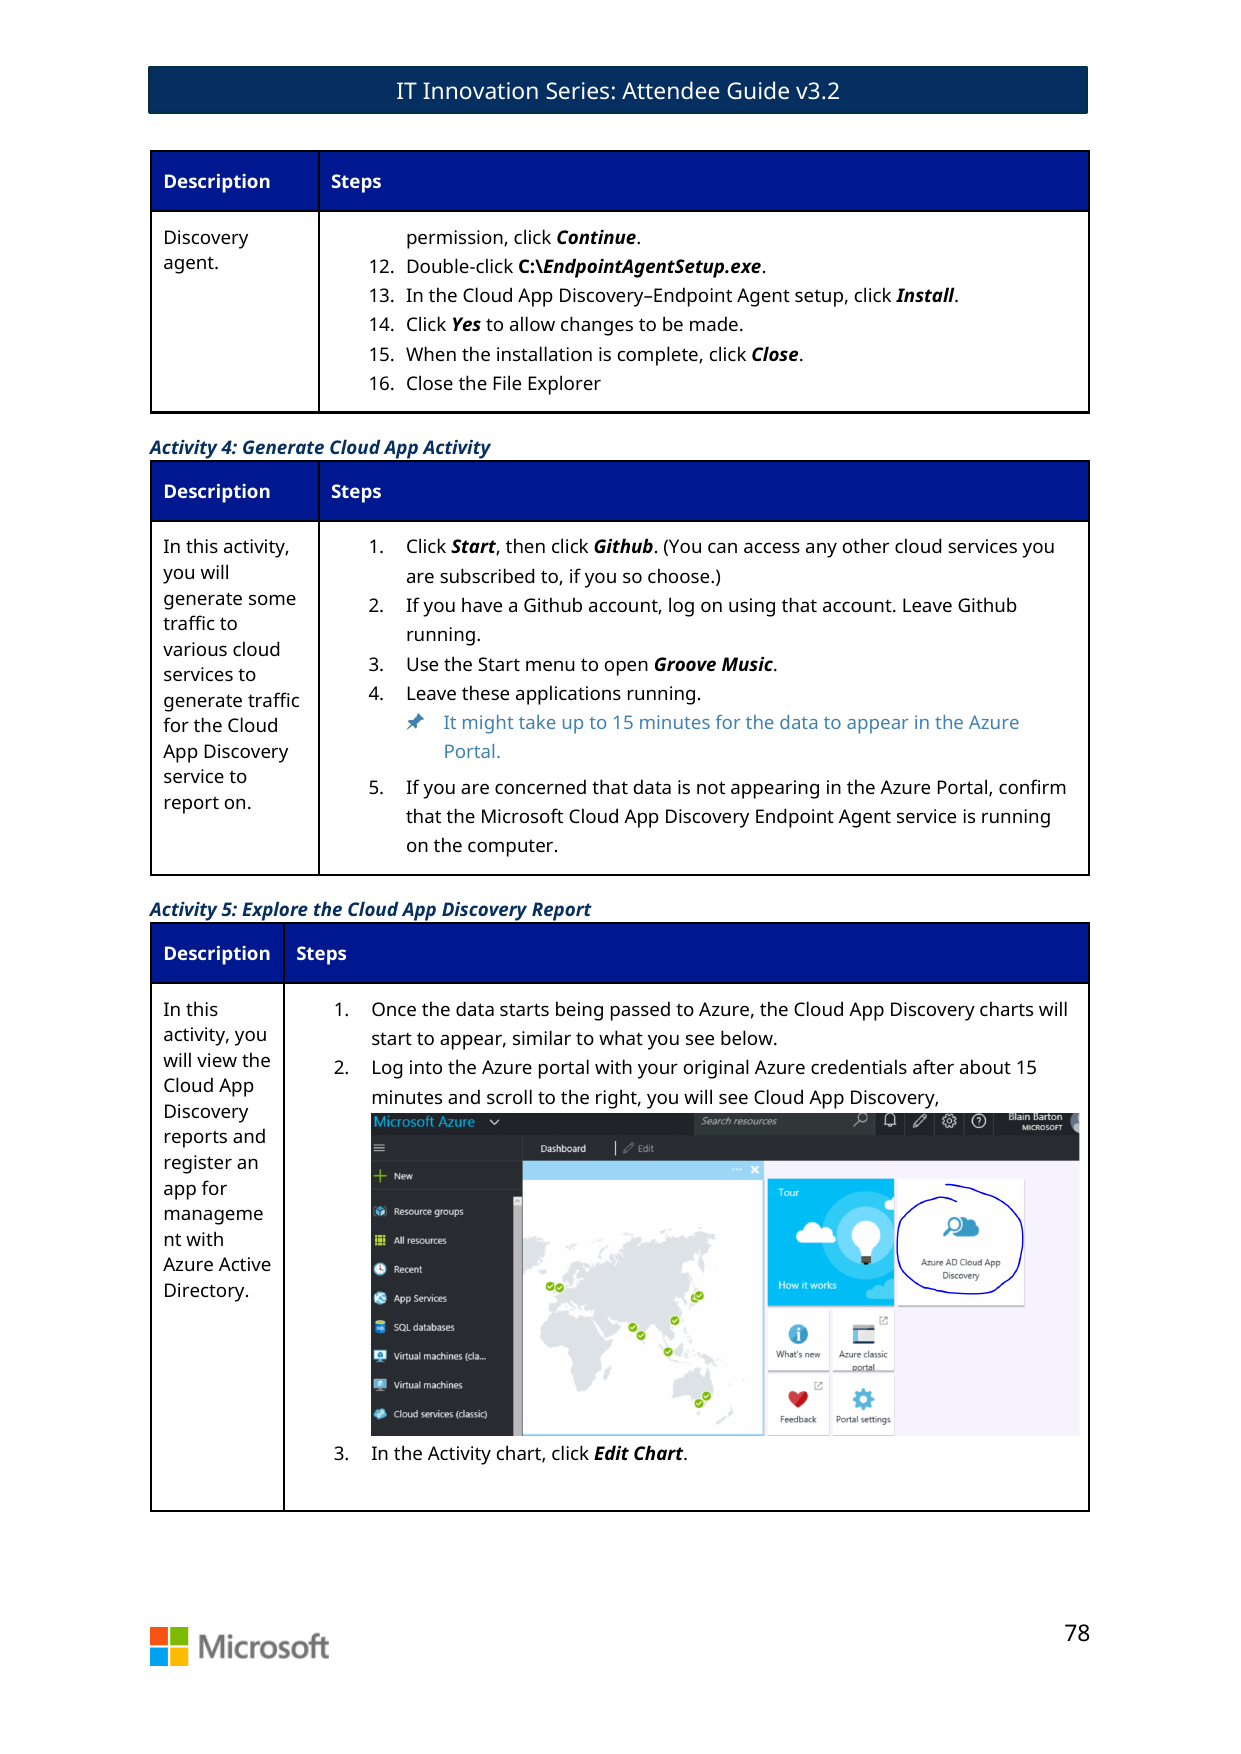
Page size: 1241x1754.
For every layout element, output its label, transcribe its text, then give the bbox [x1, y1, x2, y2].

table_header Steps [320, 462, 1088, 520]
table_header Description [152, 924, 283, 982]
picture [371, 1113, 1080, 1436]
picture [406, 713, 424, 730]
subtitle Activity 4: Generate Cloud App Activity [150, 434, 1090, 460]
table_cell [152, 984, 283, 1510]
picture [150, 1627, 330, 1666]
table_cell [285, 984, 1088, 1510]
table_header Steps [320, 152, 1088, 210]
table_cell Click Start, then click Github. (You can access any other cloud services you are subscribed to, if you so choose.) If you have a Github account, log on using that account. Leave Github running. Use the Start menu to open Groove Music. Leave these applications running. It might take up to 15 minutes for the data to appear in the Azure Portal. If you are concerned that data is not appearing in the Azure Portal, confirm that the Microsoft Cloud App Discovery Endpoint Agent service is running on the computer. [320, 522, 1088, 874]
table_header Description [152, 152, 318, 210]
table_cell In this activity, you will generate some traffic to various cloud services to generate traffic for the Cloud App Discovery service to report on. [152, 522, 318, 874]
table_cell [152, 212, 318, 411]
table_header Description [152, 462, 318, 520]
subtitle Activity 5: Explore the Cloud App Discovery Report [150, 897, 1090, 922]
table_header Steps [285, 924, 1088, 982]
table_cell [320, 212, 1088, 411]
